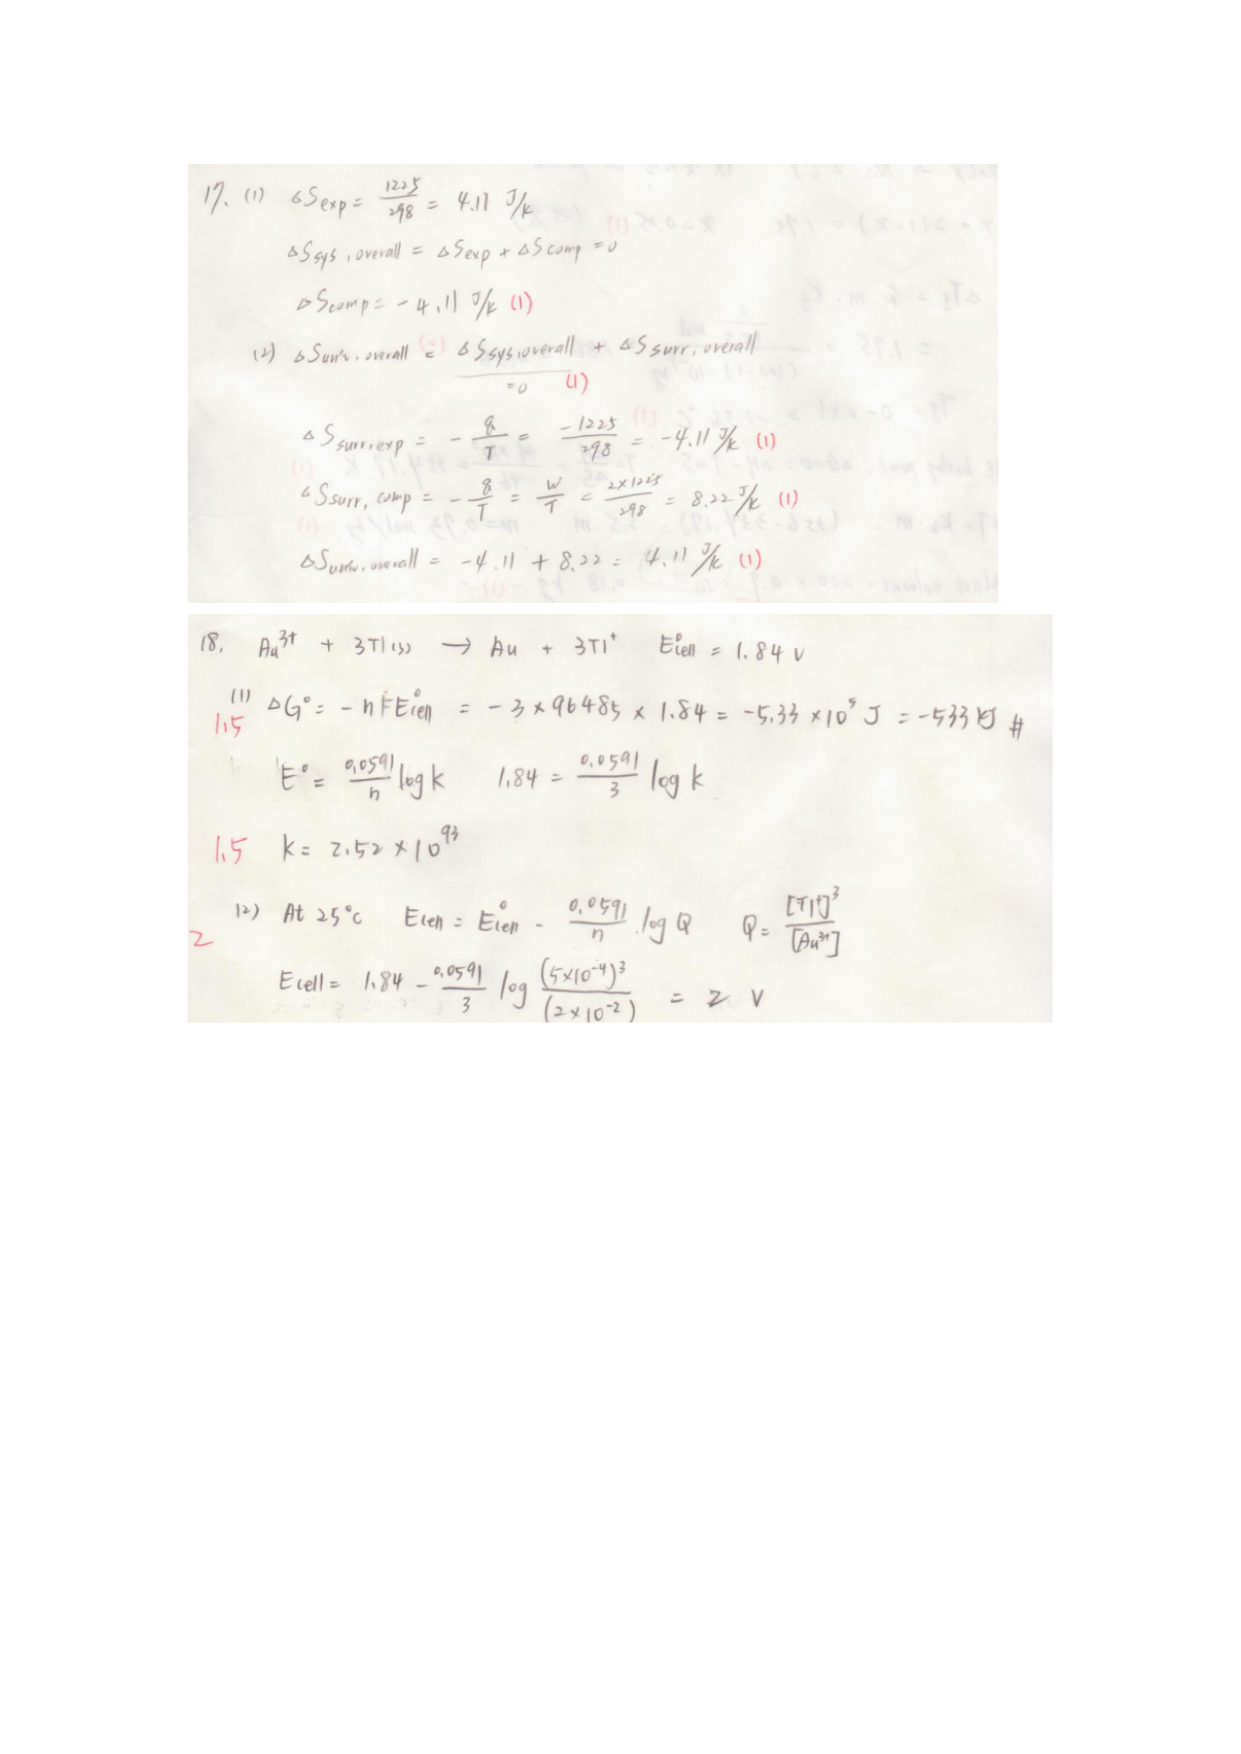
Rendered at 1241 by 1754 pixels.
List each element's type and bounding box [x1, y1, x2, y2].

picture [187, 614, 1053, 1036]
picture [187, 164, 998, 603]
